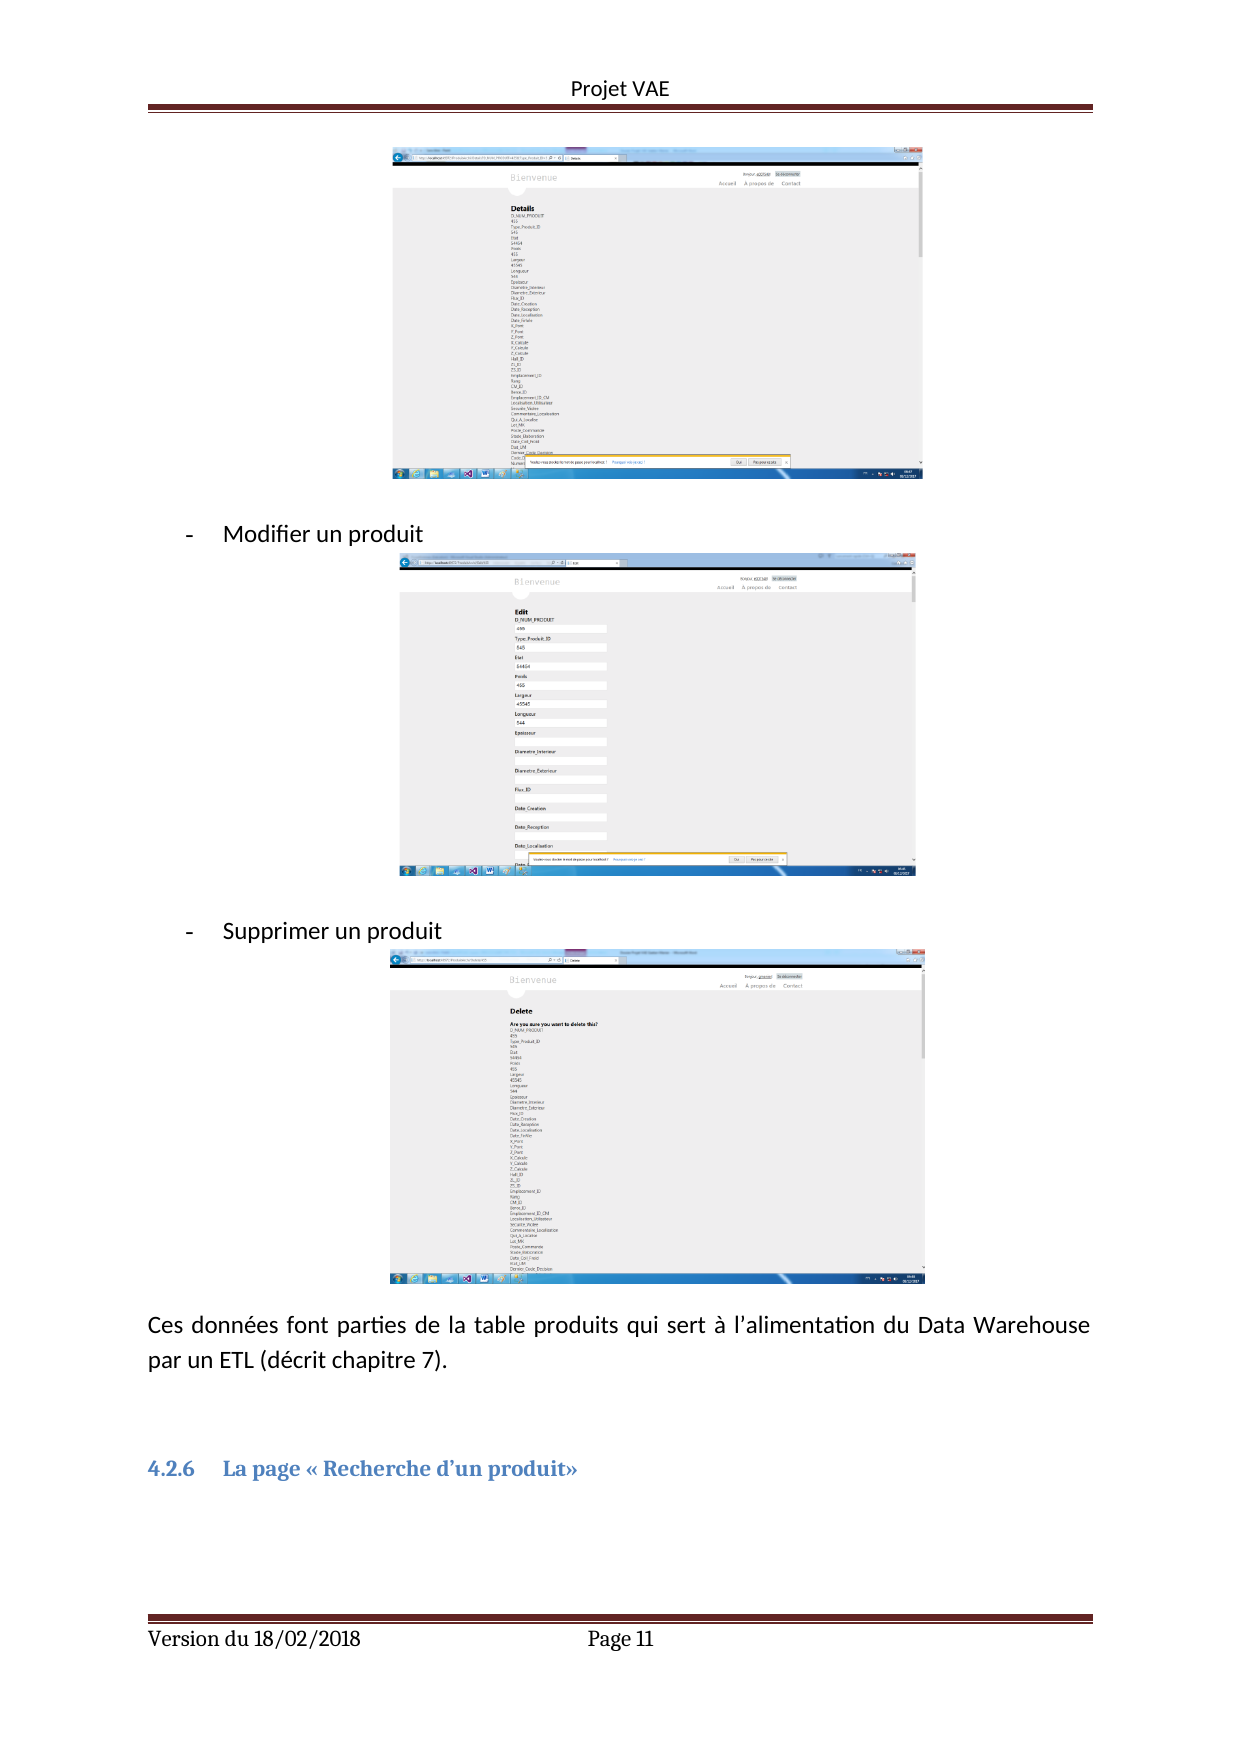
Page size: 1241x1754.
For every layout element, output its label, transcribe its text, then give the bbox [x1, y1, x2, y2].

list Modifier un produit [185, 518, 1093, 548]
subtitle La page « Recherche d’un produit» [148, 1456, 1093, 1482]
picture [392, 147, 923, 479]
picture [390, 949, 925, 1284]
list Supprimer un produit [185, 915, 1093, 945]
picture [399, 553, 916, 876]
text Ces données font parties de la table produits qui sert à l’alimentation du Data Warehouse par un ETL (décrit chapitre 7). [148, 1309, 1093, 1374]
